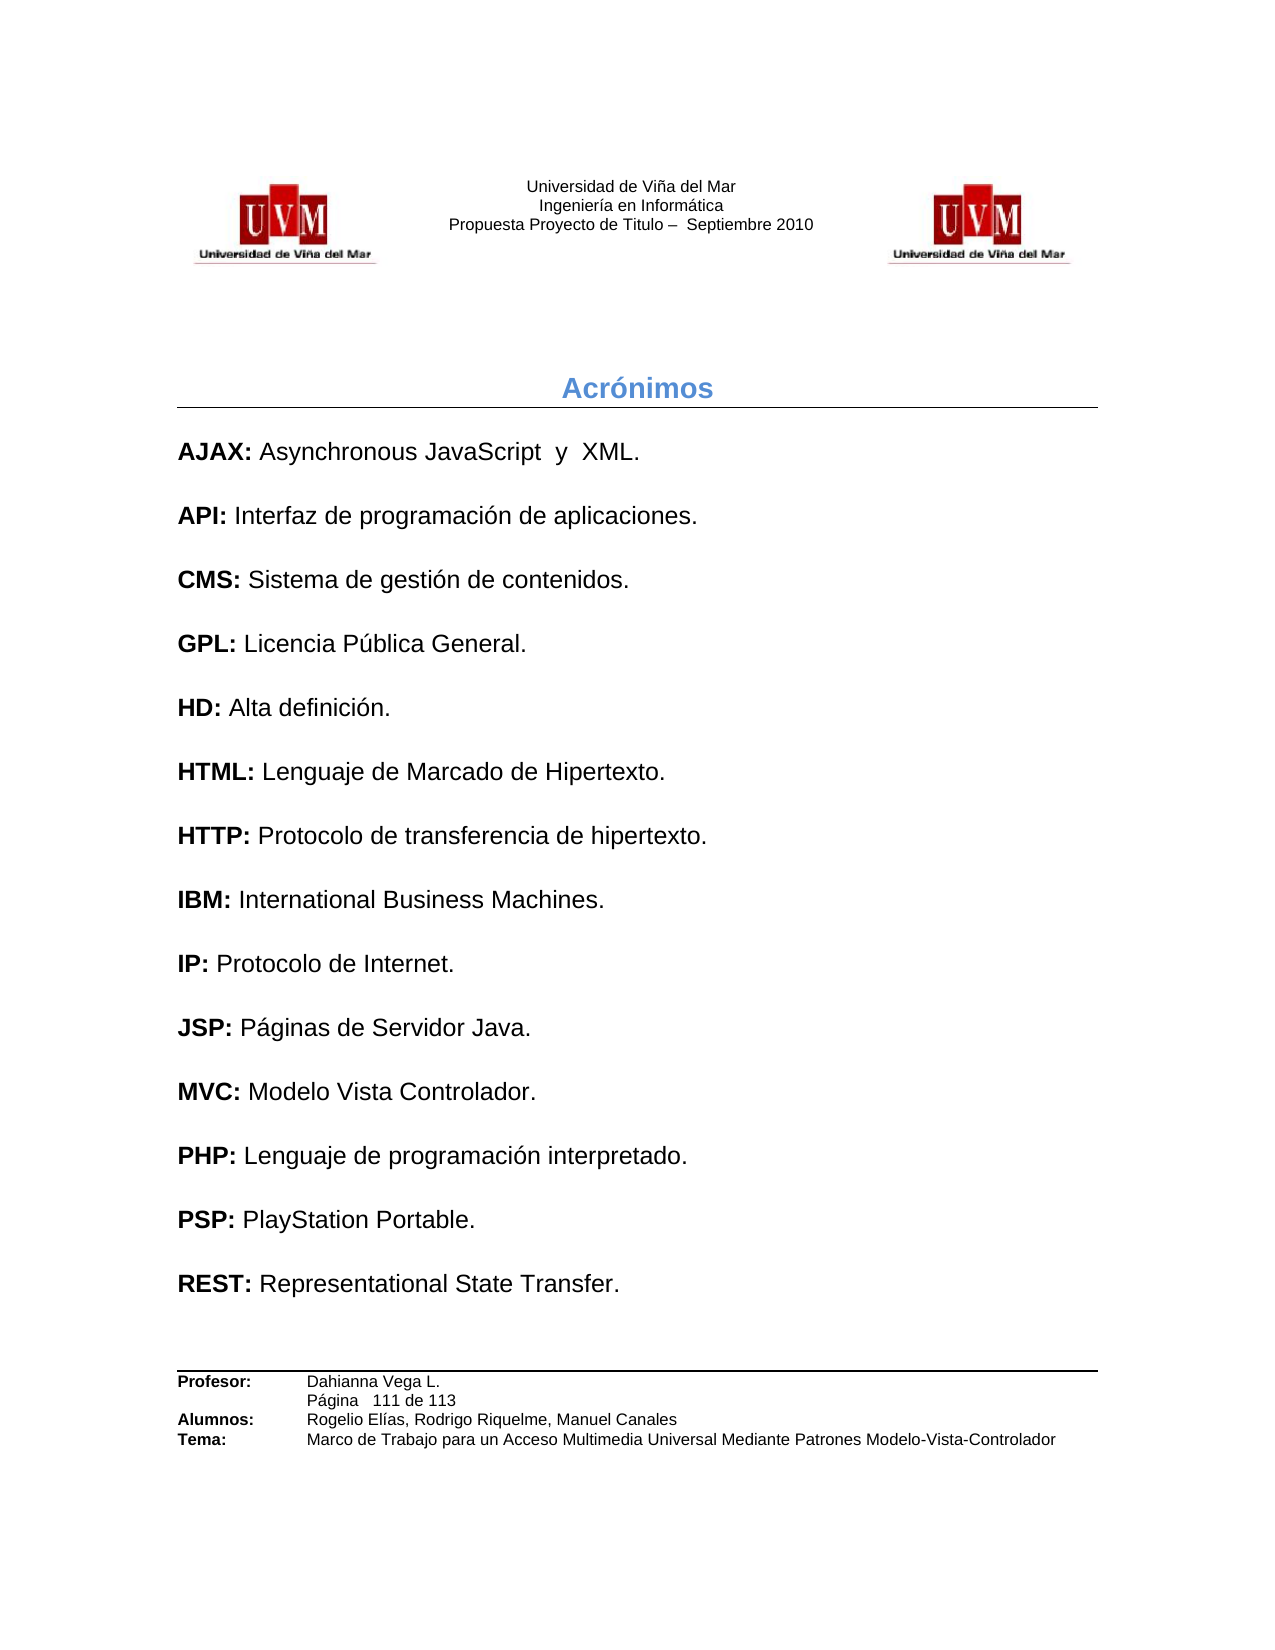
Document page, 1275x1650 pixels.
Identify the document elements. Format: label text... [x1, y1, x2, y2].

text API: Interfaz de programación de aplicaciones. [177, 501, 1098, 530]
text CMS: Sistema de gestión de contenidos. [177, 565, 1098, 594]
text HD: Alta definición. [177, 693, 1098, 722]
text MVC: Modelo Vista Controlador. [177, 1077, 1098, 1106]
text GPL: Licencia Pública General. [177, 629, 1098, 658]
text REST: Representational State Transfer. [177, 1269, 1098, 1297]
text HTML: Lenguaje de Marcado de Hipertexto. [177, 757, 1098, 786]
text IP: Protocolo de Internet. [177, 949, 1098, 978]
text JSP: Páginas de Servidor Java. [177, 1013, 1098, 1042]
text PSP: PlayStation Portable. [177, 1205, 1098, 1233]
picture [177, 176, 390, 267]
title Acrónimos [177, 371, 1098, 407]
text PHP: Lenguaje de programación interpretado. [177, 1141, 1098, 1169]
text AJAX: Asynchronous JavaScript y XML. [177, 437, 1098, 466]
picture [871, 176, 1084, 267]
text HTTP: Protocolo de transferencia de hipertexto. [177, 821, 1098, 850]
text IBM: International Business Machines. [177, 885, 1098, 914]
